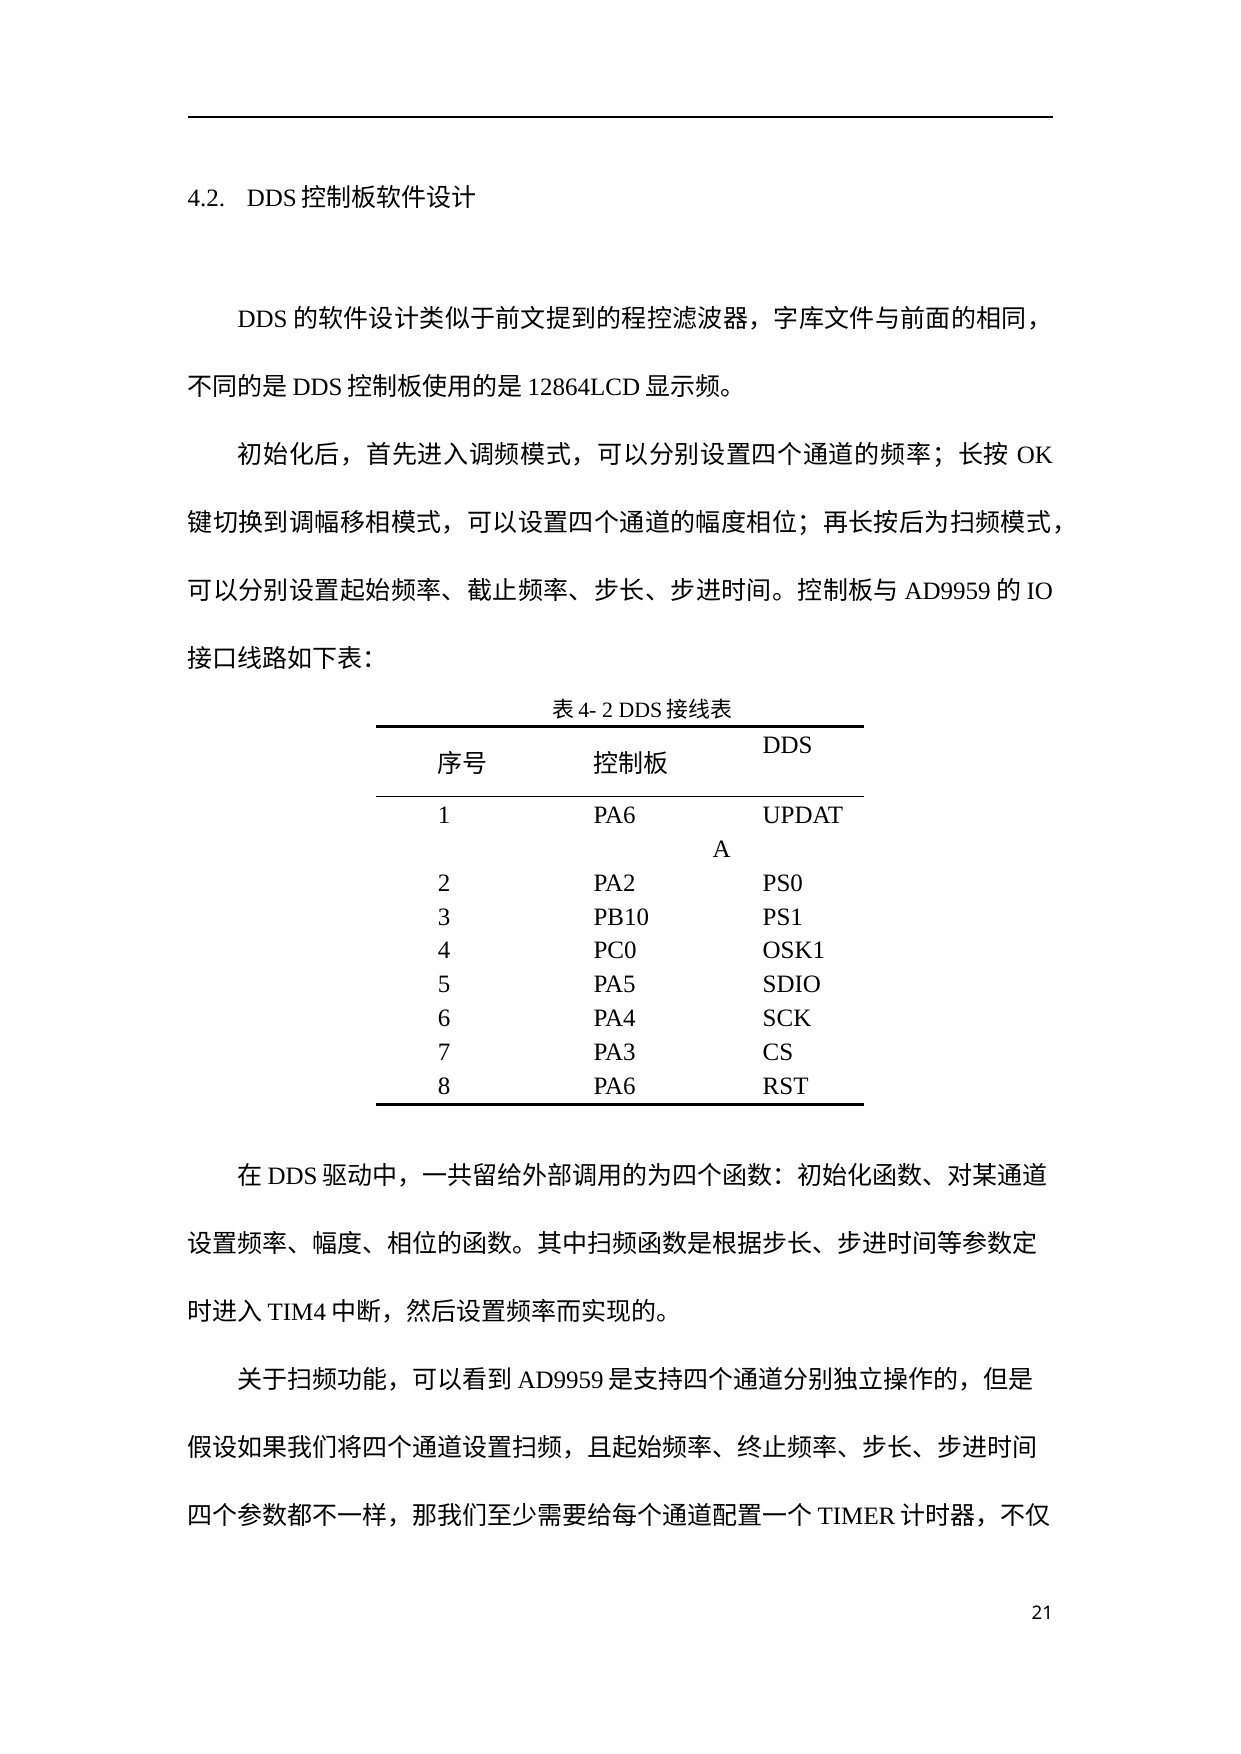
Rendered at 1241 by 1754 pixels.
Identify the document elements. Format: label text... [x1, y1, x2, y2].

table_header 序号 [376, 728, 532, 796]
table_cell PA2 [532, 865, 701, 899]
table_cell UPDATA [701, 797, 864, 865]
table_cell 2 [376, 865, 532, 899]
table_cell SDIO [701, 967, 864, 1001]
text 初始化后，首先进入调频模式，可以分别设置四个通道的频率；长按OK键切换到调幅移相模式，可以设置四个通道的幅度相位；再长按后为扫频模式，可以分别设置起始频率、截止频率、步长、步进时间。控制板与AD9959的IO接口线路如下表： [187, 419, 1053, 691]
table_cell SCK [701, 1001, 864, 1035]
table_header 控制板 [532, 728, 701, 796]
text DDS的软件设计类似于前文提到的程控滤波器，字库文件与前面的相同，不同的是DDS控制板使用的是12864LCD显示频。 [187, 283, 1053, 419]
table_cell PS0 [701, 865, 864, 899]
text 在DDS驱动中，一共留给外部调用的为四个函数：初始化函数、对某通道设置频率、幅度、相位的函数。其中扫频函数是根据步长、步进时间等参数定时进入TIM4中断，然后设置频率而实现的。 [187, 1140, 1053, 1344]
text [187, 1344, 1053, 1547]
table_cell CS [701, 1035, 864, 1069]
table_cell 1 [376, 797, 532, 865]
table_cell PB10 [532, 899, 701, 933]
table_cell 6 [376, 1001, 532, 1035]
table_cell RST [701, 1069, 864, 1103]
table_cell PA3 [532, 1035, 701, 1069]
table_cell 8 [376, 1069, 532, 1103]
text 表4- 2 DDS接线表 [187, 691, 1053, 724]
table_cell 5 [376, 967, 532, 1001]
table_cell 7 [376, 1035, 532, 1069]
table_cell PS1 [701, 899, 864, 933]
table_cell PC0 [532, 933, 701, 967]
table_cell PA4 [532, 1001, 701, 1035]
table_cell OSK1 [701, 933, 864, 967]
table_cell 4 [376, 933, 532, 967]
table_cell PA6 [532, 1069, 701, 1103]
table_header DDS [701, 728, 864, 796]
list DDS控制板软件设计 [187, 162, 1053, 229]
table_cell 3 [376, 899, 532, 933]
table_cell PA6 [532, 797, 701, 865]
table_cell PA5 [532, 967, 701, 1001]
